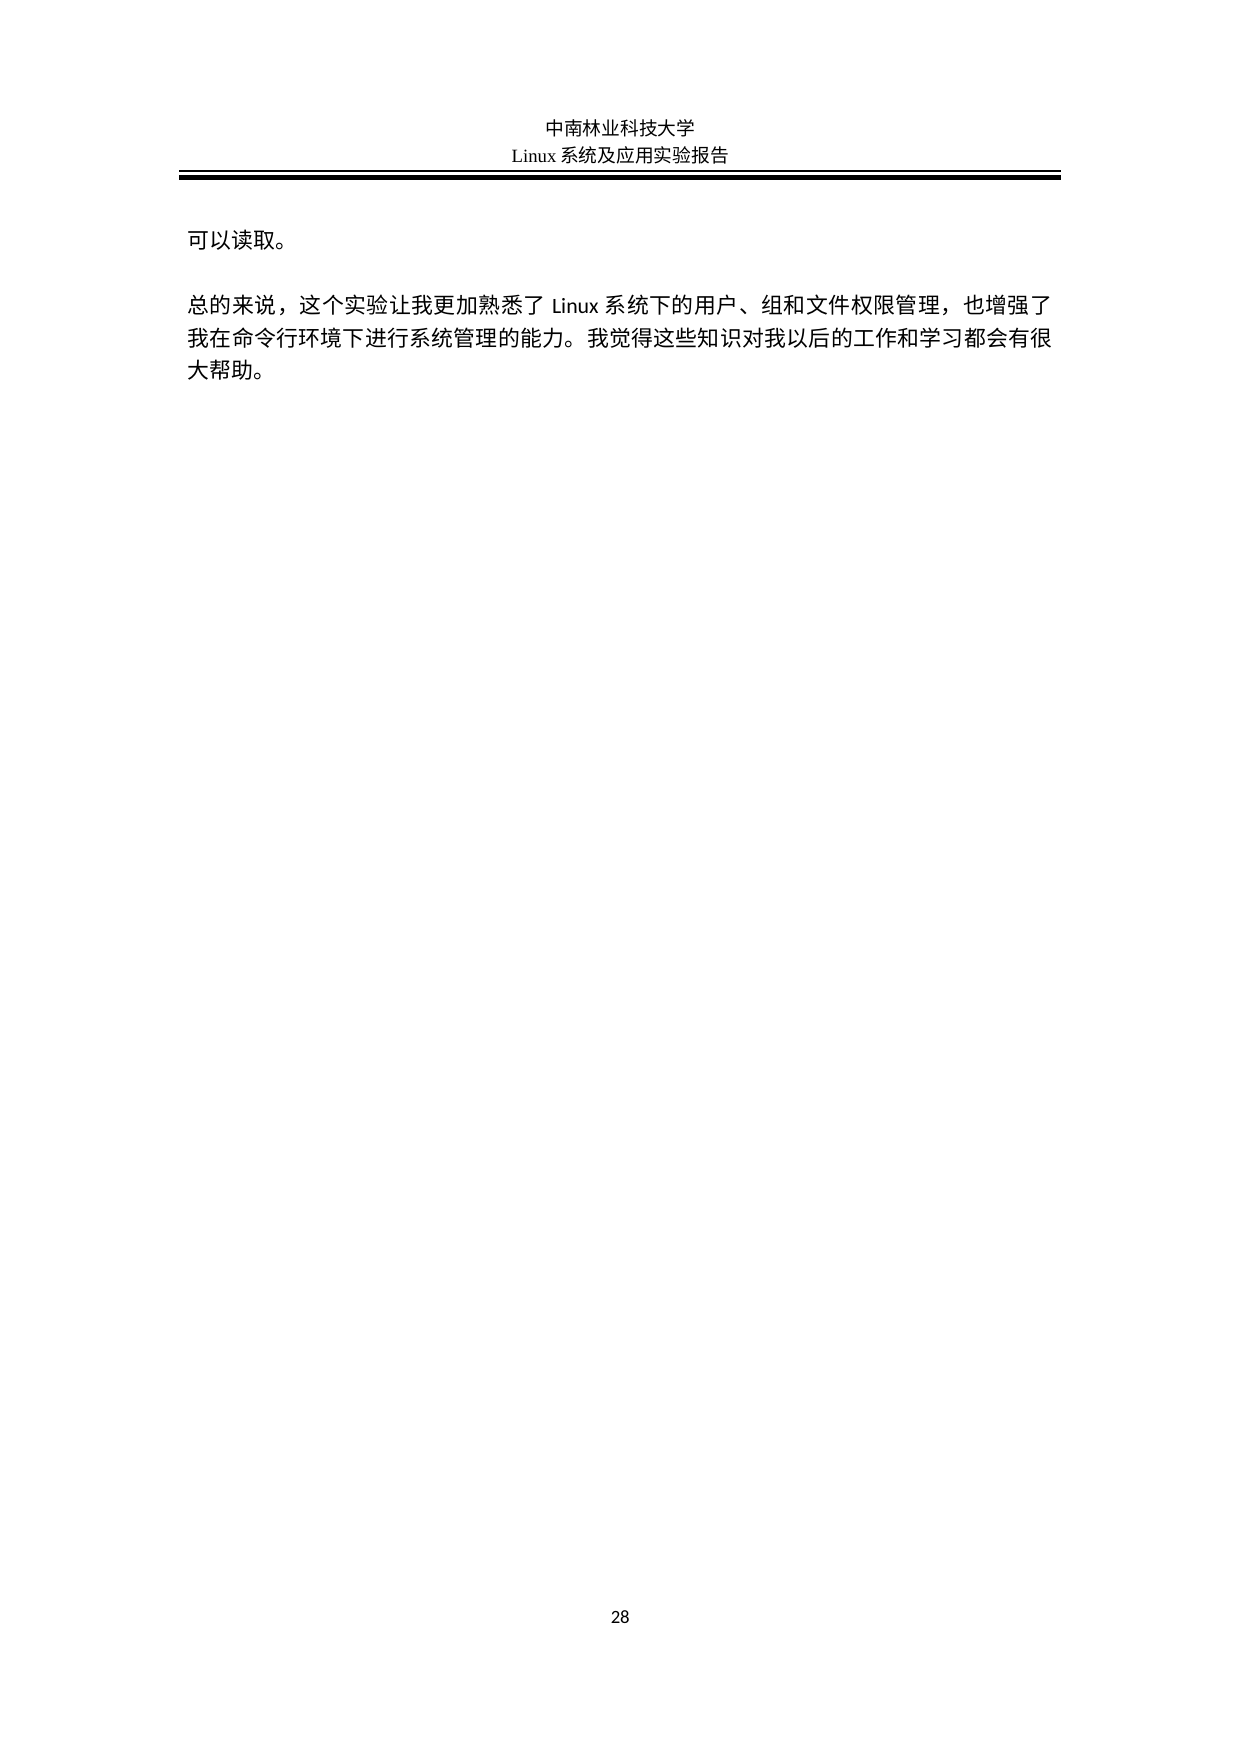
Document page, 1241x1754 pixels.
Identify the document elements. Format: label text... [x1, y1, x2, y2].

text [187, 223, 1053, 255]
text 总的来说，这个实验让我更加熟悉了 Linux 系统下的用户、组和文件权限管理，也增强了我在命令行环境下进行系统管理的能力。我觉得这些知识对我以后的工作和学习都会有很大帮助。 [187, 288, 1053, 385]
